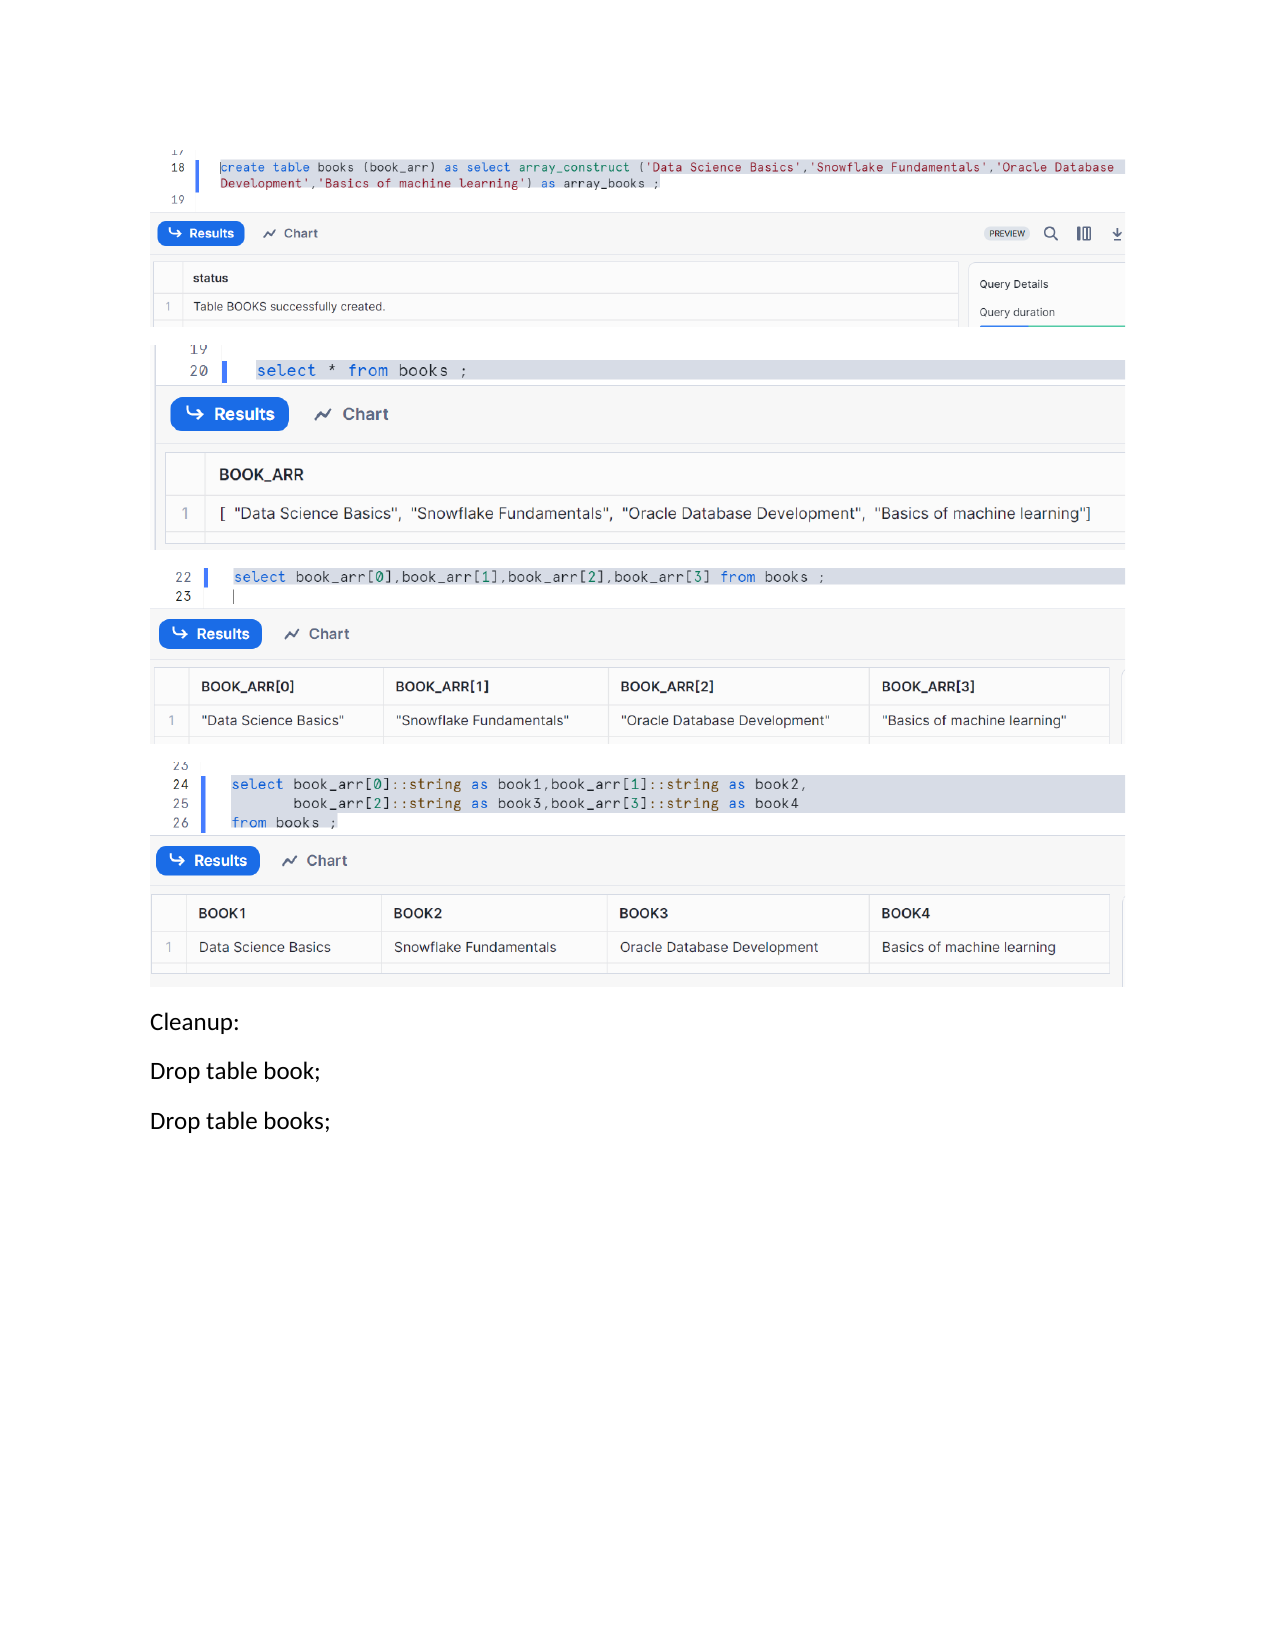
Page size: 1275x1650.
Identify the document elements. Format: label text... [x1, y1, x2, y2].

picture [150, 568, 1125, 744]
picture [150, 762, 1125, 987]
text Drop table books; [150, 1105, 1125, 1135]
picture [150, 345, 1125, 550]
text Cleanup: [150, 1006, 1125, 1036]
picture [150, 150, 1125, 327]
text Drop table book; [150, 1055, 1125, 1086]
